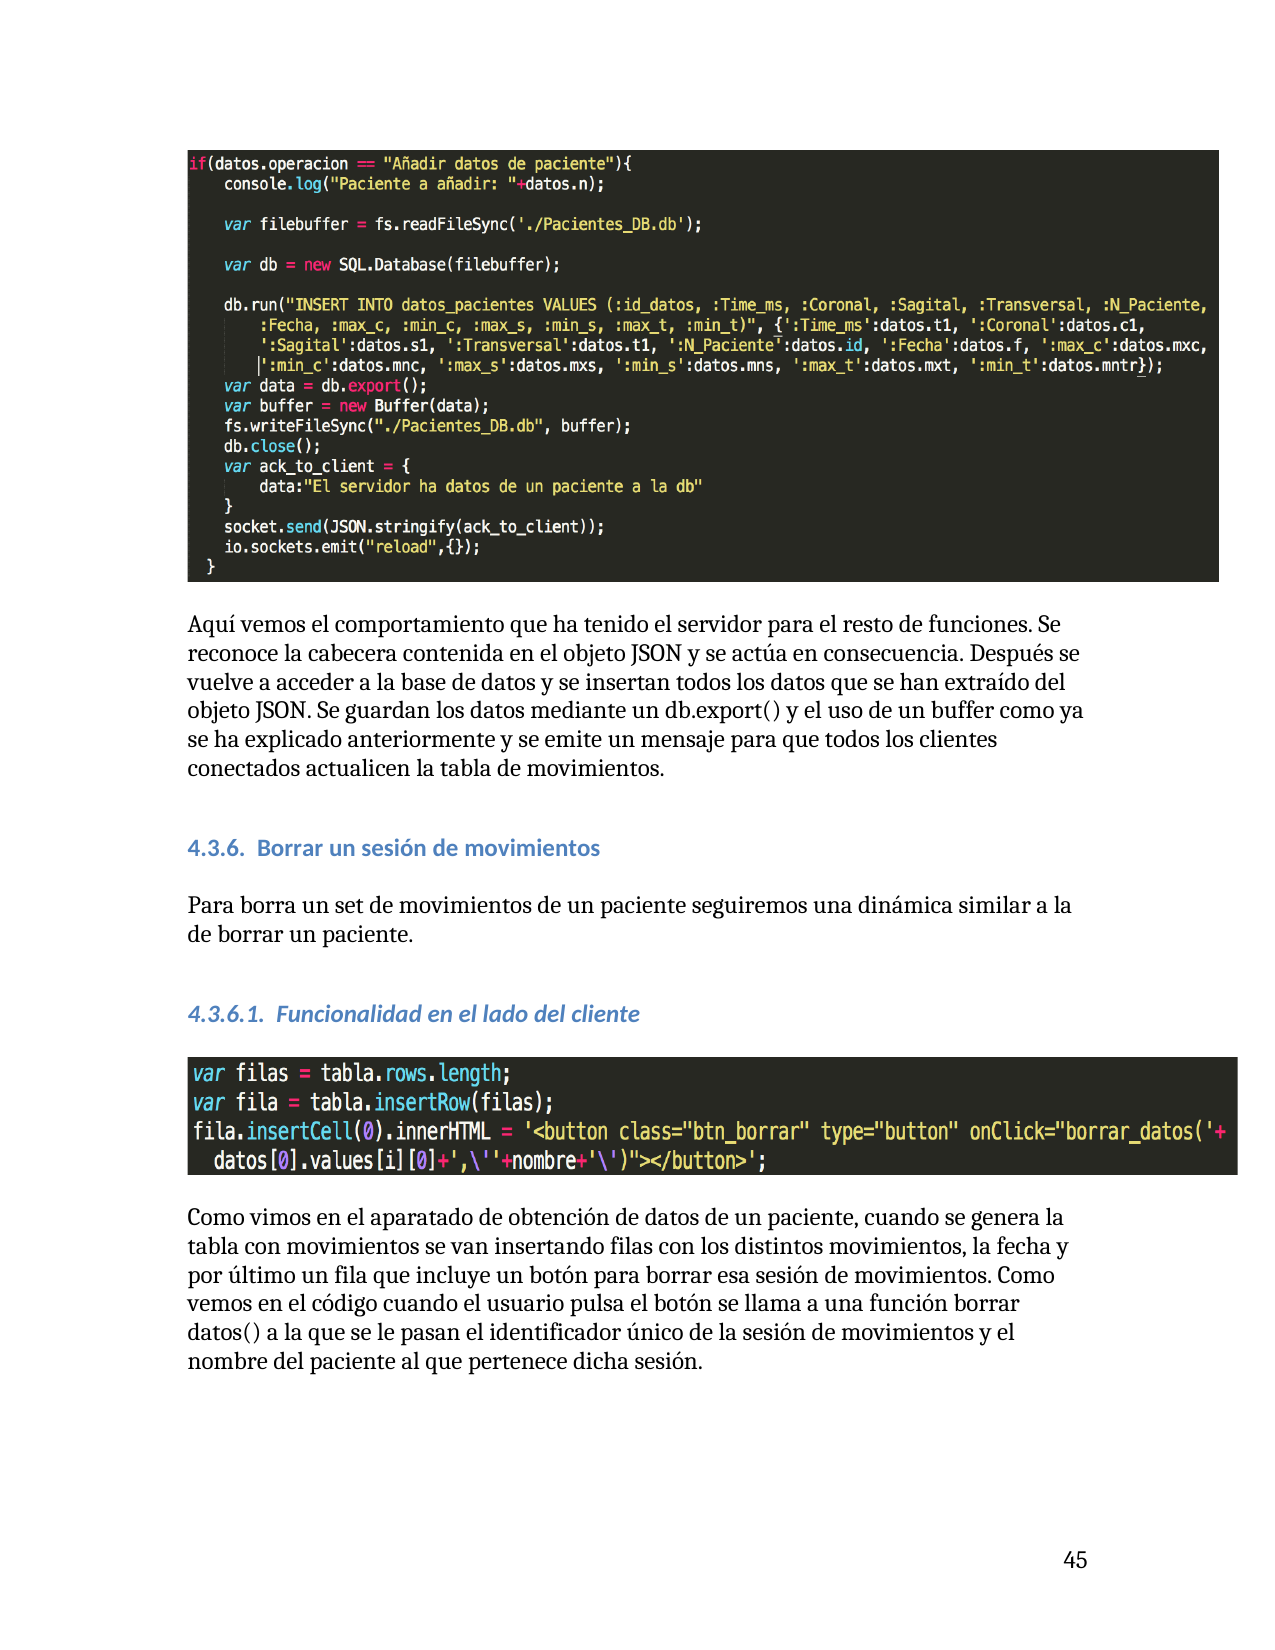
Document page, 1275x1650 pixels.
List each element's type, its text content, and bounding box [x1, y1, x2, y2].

picture [187, 1057, 1238, 1175]
subtitle 4.3.6.1. Funcionalidad en el lado del cliente [187, 998, 1087, 1029]
picture [187, 150, 1219, 582]
subtitle 4.3.6. Borrar un sesión de movimientos [187, 832, 1087, 863]
text Como vimos en el aparatado de obtención de datos de un paciente, cuando se genera la tabla con movimientos se van insertando filas con los distintos movimientos, la fecha y por último un fila que incluye un botón para borrar esa sesión de movimientos. Como vemos en el código cuando el usuario pulsa el botón se llama a una función borrar datos() a la que se le pasan el identificador único de la sesión de movimientos y el nombre del paciente al que pertenece dicha sesión. [187, 1203, 1087, 1376]
text Para borra un set de movimientos de un paciente seguiremos una dinámica similar a la de borrar un paciente. [187, 891, 1087, 949]
text Aquí vemos el comportamiento que ha tenido el servidor para el resto de funciones. Se reconoce la cabecera contenida en el objeto JSON y se actúa en consecuencia. Después se vuelve a acceder a la base de datos y se insertan todos los datos que se han extraído del objeto JSON. Se guardan los datos mediante un db.export() y el uso de un buffer como ya se ha explicado anteriormente y se emite un mensaje para que todos los clientes conectados actualicen la tabla de movimientos. [187, 610, 1087, 782]
